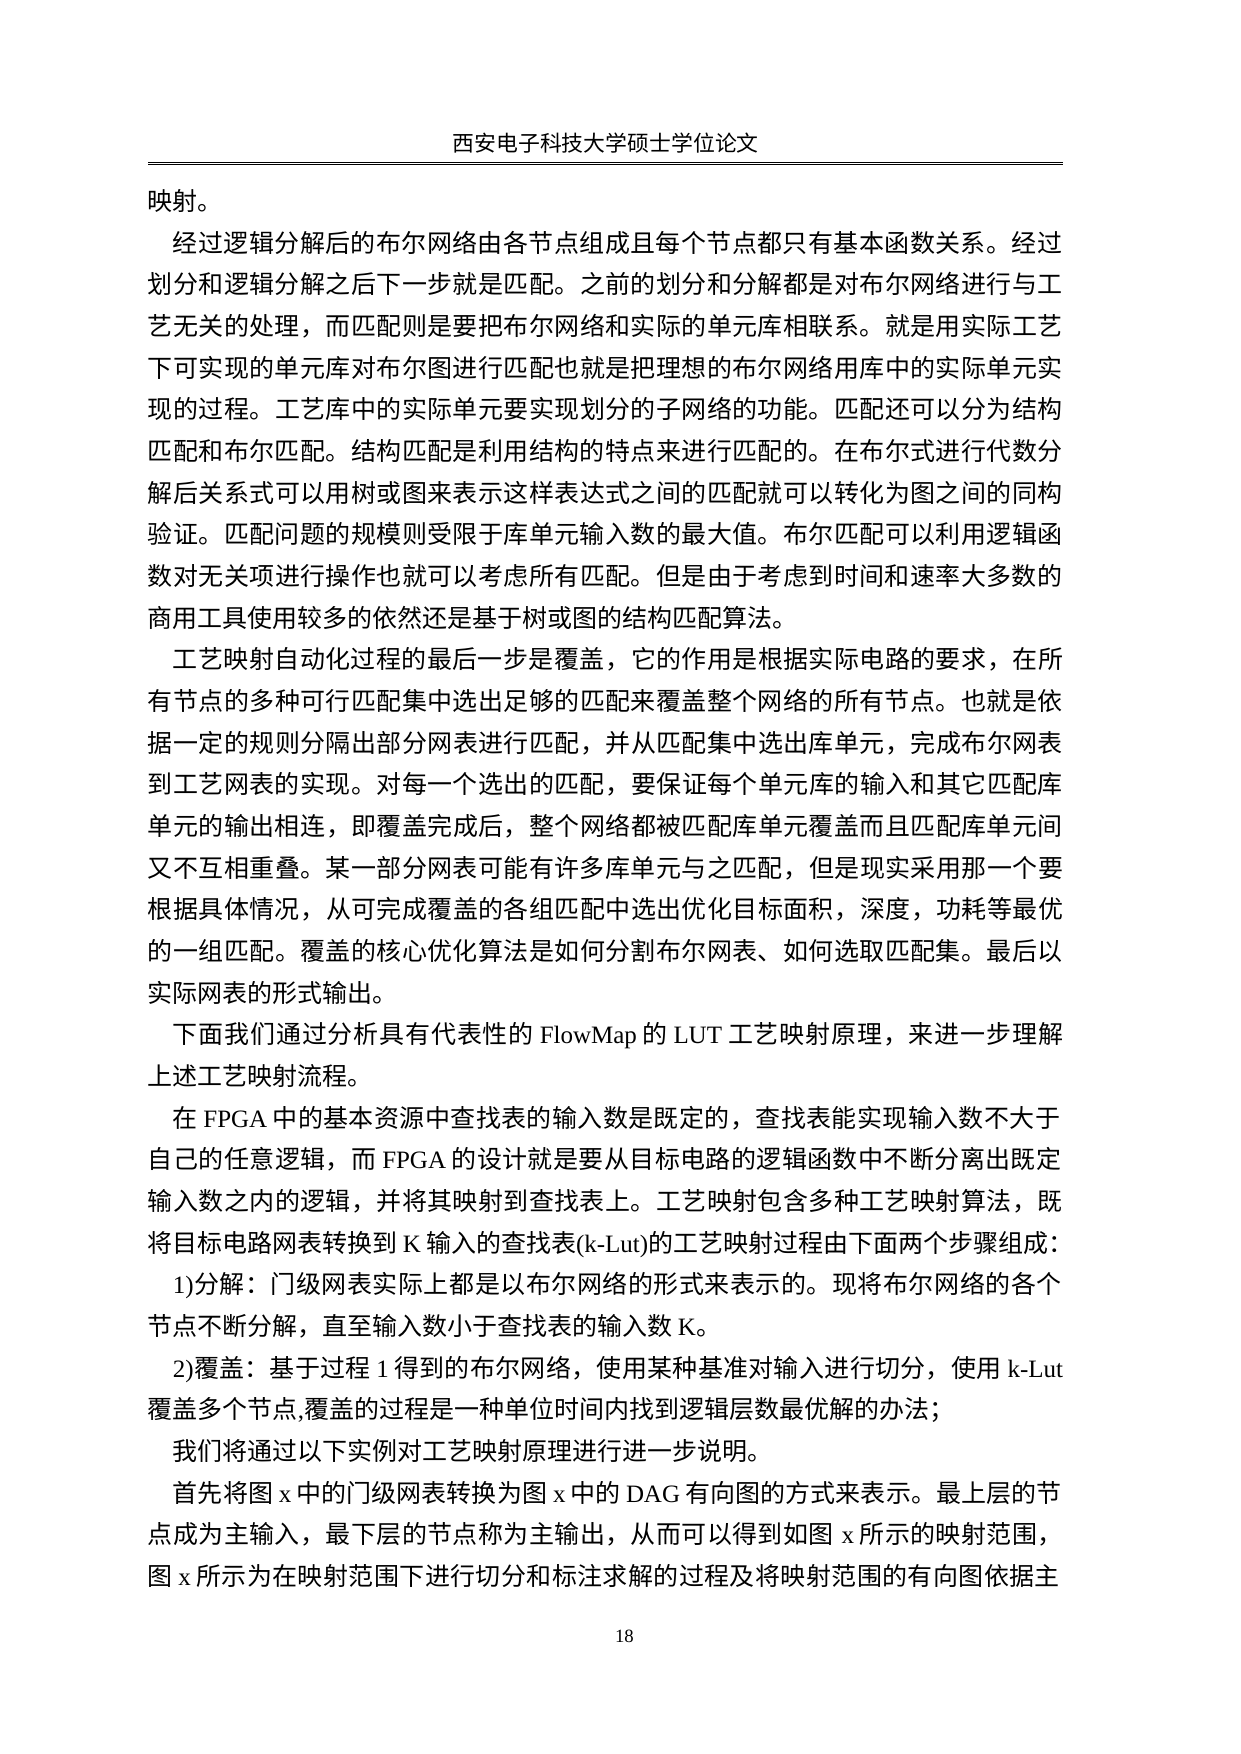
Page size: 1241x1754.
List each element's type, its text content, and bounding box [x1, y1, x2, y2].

text 2)覆盖：基于过程1得到的布尔网络，使用某种基准对输入进行切分，使用k-Lut覆盖多个节点,覆盖的过程是一种单位时间内找到逻辑层数最优解的办法； [148, 1344, 1063, 1427]
text 逻辑分解是将电路进行逻辑上的变化，目的是将复杂的逻辑单元用基本函数的形式（如两输入的与门、与非门、或门，单输入的非门）表达，以便于以后的匹配和映射。 [148, 177, 1063, 219]
text 工艺映射自动化过程的最后一步是覆盖，它的作用是根据实际电路的要求，在所有节点的多种可行匹配集中选出足够的匹配来覆盖整个网络的所有节点。也就是依据一定的规则分隔出部分网表进行匹配，并从匹配集中选出库单元，完成布尔网表到工艺网表的实现。对每一个选出的匹配，要保证每个单元库的输入和其它匹配库单元的输出相连，即覆盖完成后，整个网络都被匹配库单元覆盖而且匹配库单元间又不互相重叠。某一部分网表可能有许多库单元与之匹配，但是现实采用那一个要根据具体情况，从可完成覆盖的各组匹配中选出优化目标面积，深度，功耗等最优的一组匹配。覆盖的核心优化算法是如何分割布尔网表、如何选取匹配集。最后以实际网表的形式输出。 [148, 636, 1063, 1011]
text 1)分解：门级网表实际上都是以布尔网络的形式来表示的。现将布尔网络的各个节点不断分解，直至输入数小于查找表的输入数K。 [148, 1261, 1063, 1344]
text 经过逻辑分解后的布尔网络由各节点组成且每个节点都只有基本函数关系。经过划分和逻辑分解之后下一步就是匹配。之前的划分和分解都是对布尔网络进行与工艺无关的处理，而匹配则是要把布尔网络和实际的单元库相联系。就是用实际工艺下可实现的单元库对布尔图进行匹配也就是把理想的布尔网络用库中的实际单元实现的过程。工艺库中的实际单元要实现划分的子网络的功能。匹配还可以分为结构匹配和布尔匹配。结构匹配是利用结构的特点来进行匹配的。在布尔式进行代数分解后关系式可以用树或图来表示这样表达式之间的匹配就可以转化为图之间的同构验证。匹配问题的规模则受限于库单元输入数的最大值。布尔匹配可以利用逻辑函数对无关项进行操作也就可以考虑所有匹配。但是由于考虑到时间和速率大多数的商用工具使用较多的依然还是基于树或图的结构匹配算法。 [148, 219, 1063, 636]
text 首先将图x中的门级网表转换为图x中的DAG有向图的方式来表示。最上层的节点成为主输入，最下层的节点称为主输出，从而可以得到如图x所示的映射范围，图x所示为在映射范围下进行切分和标注求解的过程及将映射范围的有向图依据主输入及主输出进行逻辑分层，从而标注拓扑序列，其具体步骤如下： [148, 1469, 1063, 1594]
text 在FPGA中的基本资源中查找表的输入数是既定的，查找表能实现输入数不大于自己的任意逻辑，而FPGA的设计就是要从目标电路的逻辑函数中不断分离出既定输入数之内的逻辑，并将其映射到查找表上。工艺映射包含多种工艺映射算法，既将目标电路网表转换到K输入的查找表(k-Lut)的工艺映射过程由下面两个步骤组成： [148, 1094, 1063, 1261]
text 我们将通过以下实例对工艺映射原理进行进一步说明。 [148, 1427, 1063, 1469]
text 下面我们通过分析具有代表性的FlowMap的LUT工艺映射原理，来进一步理解上述工艺映射流程。 [148, 1011, 1063, 1094]
